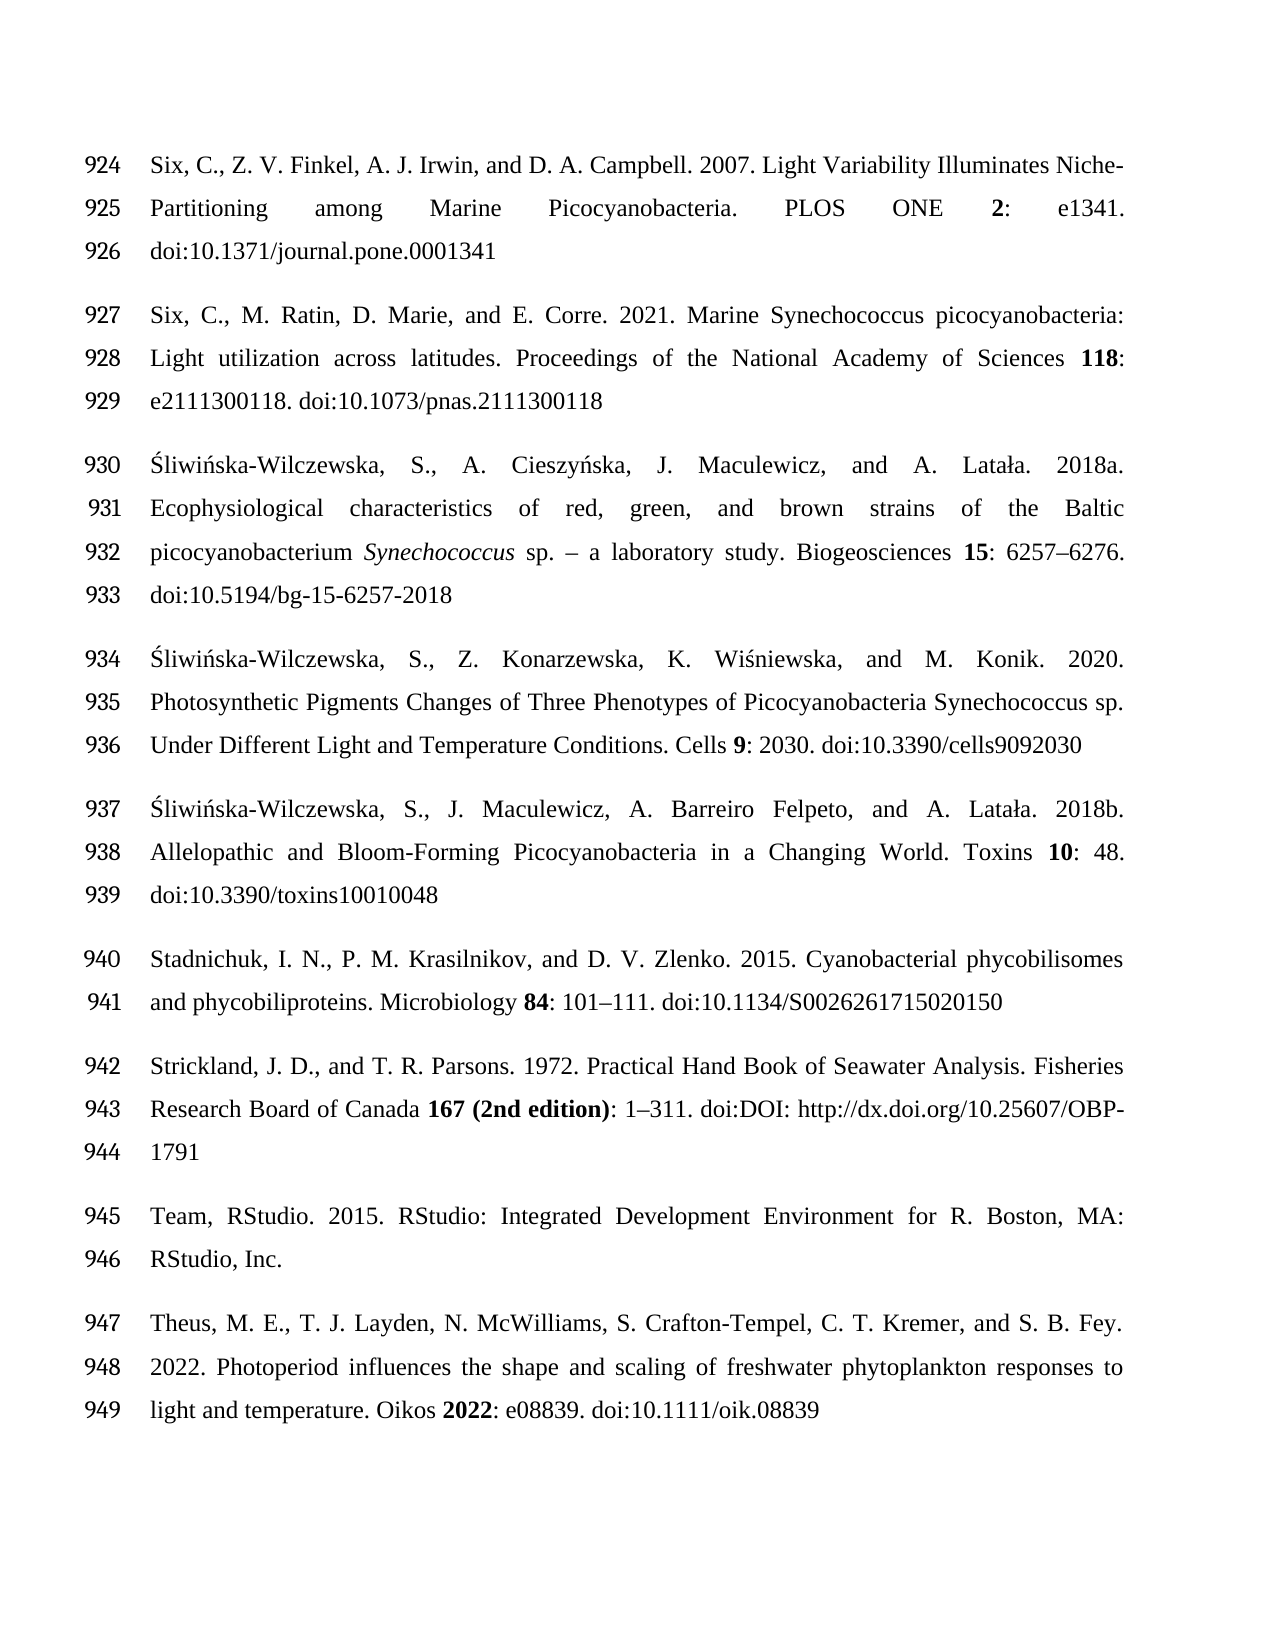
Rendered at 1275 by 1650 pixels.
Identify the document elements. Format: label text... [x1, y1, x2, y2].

text Stadnichuk, I. N., P. M. Krasilnikov, and D. V. Zlenko. 2015. Cyanobacterial phycobilisomes and phycobiliproteins. Microbiology 84: 101–111. doi:10.1134/S0026261715020150 [150, 944, 1125, 1016]
text Six, C., Z. V. Finkel, A. J. Irwin, and D. A. Campbell. 2007. Light Variability Illuminates Niche-Partitioning among Marine Picocyanobacteria. PLOS ONE 2: e1341. doi:10.1371/journal.pone.0001341 [150, 150, 1125, 265]
text Theus, M. E., T. J. Layden, N. McWilliams, S. Crafton-Tempel, C. T. Kremer, and S. B. Fey. 2022. Photoperiod influences the shape and scaling of freshwater phytoplankton responses to light and temperature. Oikos 2022: e08839. doi:10.1111/oik.08839 [150, 1308, 1125, 1423]
text Strickland, J. D., and T. R. Parsons. 1972. Practical Hand Book of Seawater Analysis. Fisheries Research Board of Canada 167 (2nd edition): 1–311. doi:DOI: http://dx.doi.org/10.25607/OBP-1791 [150, 1051, 1125, 1166]
text Six, C., M. Ratin, D. Marie, and E. Corre. 2021. Marine Synechococcus picocyanobacteria: Light utilization across latitudes. Proceedings of the National Academy of Sciences 118: e2111300118. doi:10.1073/pnas.2111300118 [150, 300, 1125, 415]
text Śliwińska-Wilczewska, S., A. Cieszyńska, J. Maculewicz, and A. Latała. 2018a. Ecophysiological characteristics of red, green, and brown strains of the Baltic picocyanobacterium Synechococcus sp. – a laboratory study. Biogeosciences 15: 6257–6276. doi:10.5194/bg-15-6257-2018 [150, 450, 1125, 608]
text Śliwińska-Wilczewska, S., Z. Konarzewska, K. Wiśniewska, and M. Konik. 2020. Photosynthetic Pigments Changes of Three Phenotypes of Picocyanobacteria Synechococcus sp. Under Different Light and Temperature Conditions. Cells 9: 2030. doi:10.3390/cells9092030 [150, 644, 1125, 759]
text Team, RStudio. 2015. RStudio: Integrated Development Environment for R. Boston, MA: RStudio, Inc. [150, 1201, 1125, 1273]
text Śliwińska-Wilczewska, S., J. Maculewicz, A. Barreiro Felpeto, and A. Latała. 2018b. Allelopathic and Bloom-Forming Picocyanobacteria in a Changing World. Toxins 10: 48. doi:10.3390/toxins10010048 [150, 794, 1125, 909]
